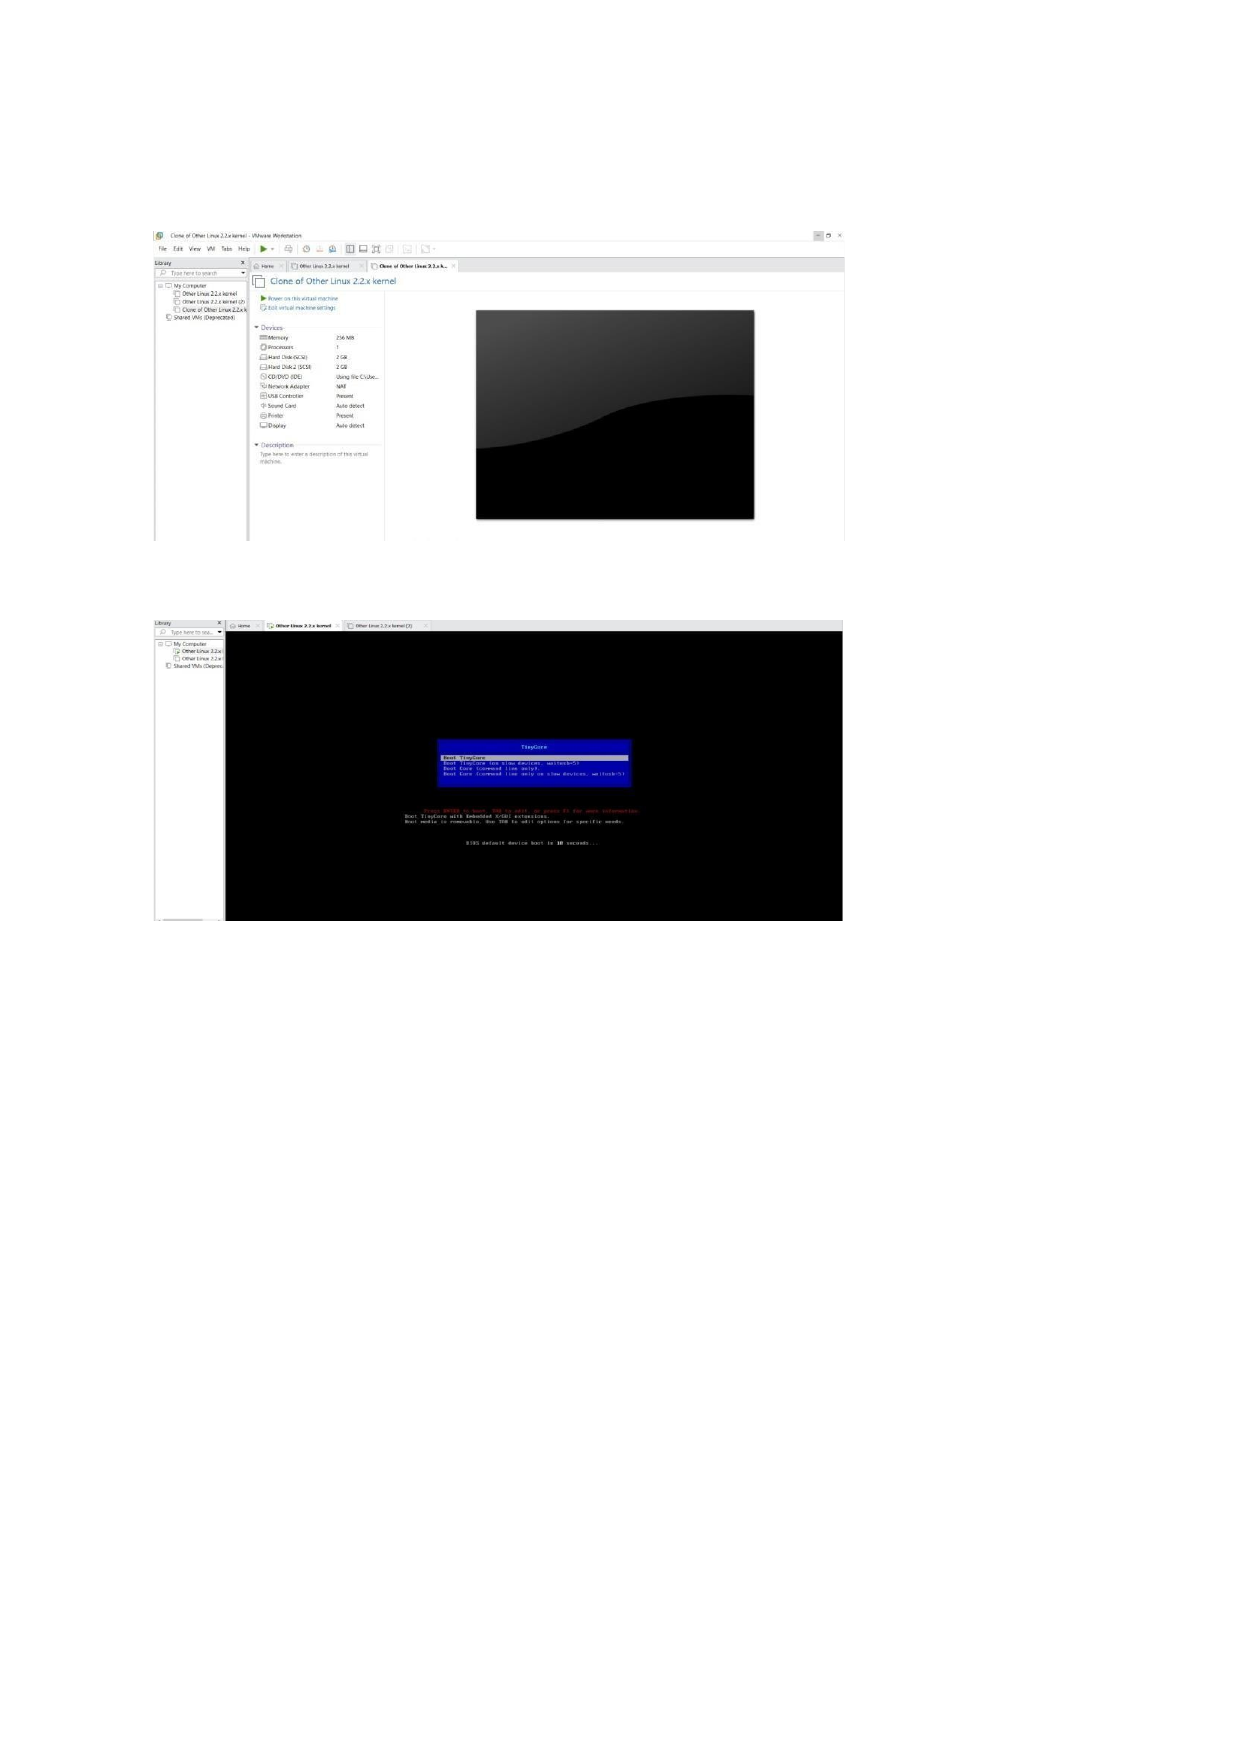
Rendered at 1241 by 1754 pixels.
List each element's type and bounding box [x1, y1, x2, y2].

picture [153, 620, 843, 921]
picture [153, 231, 845, 541]
